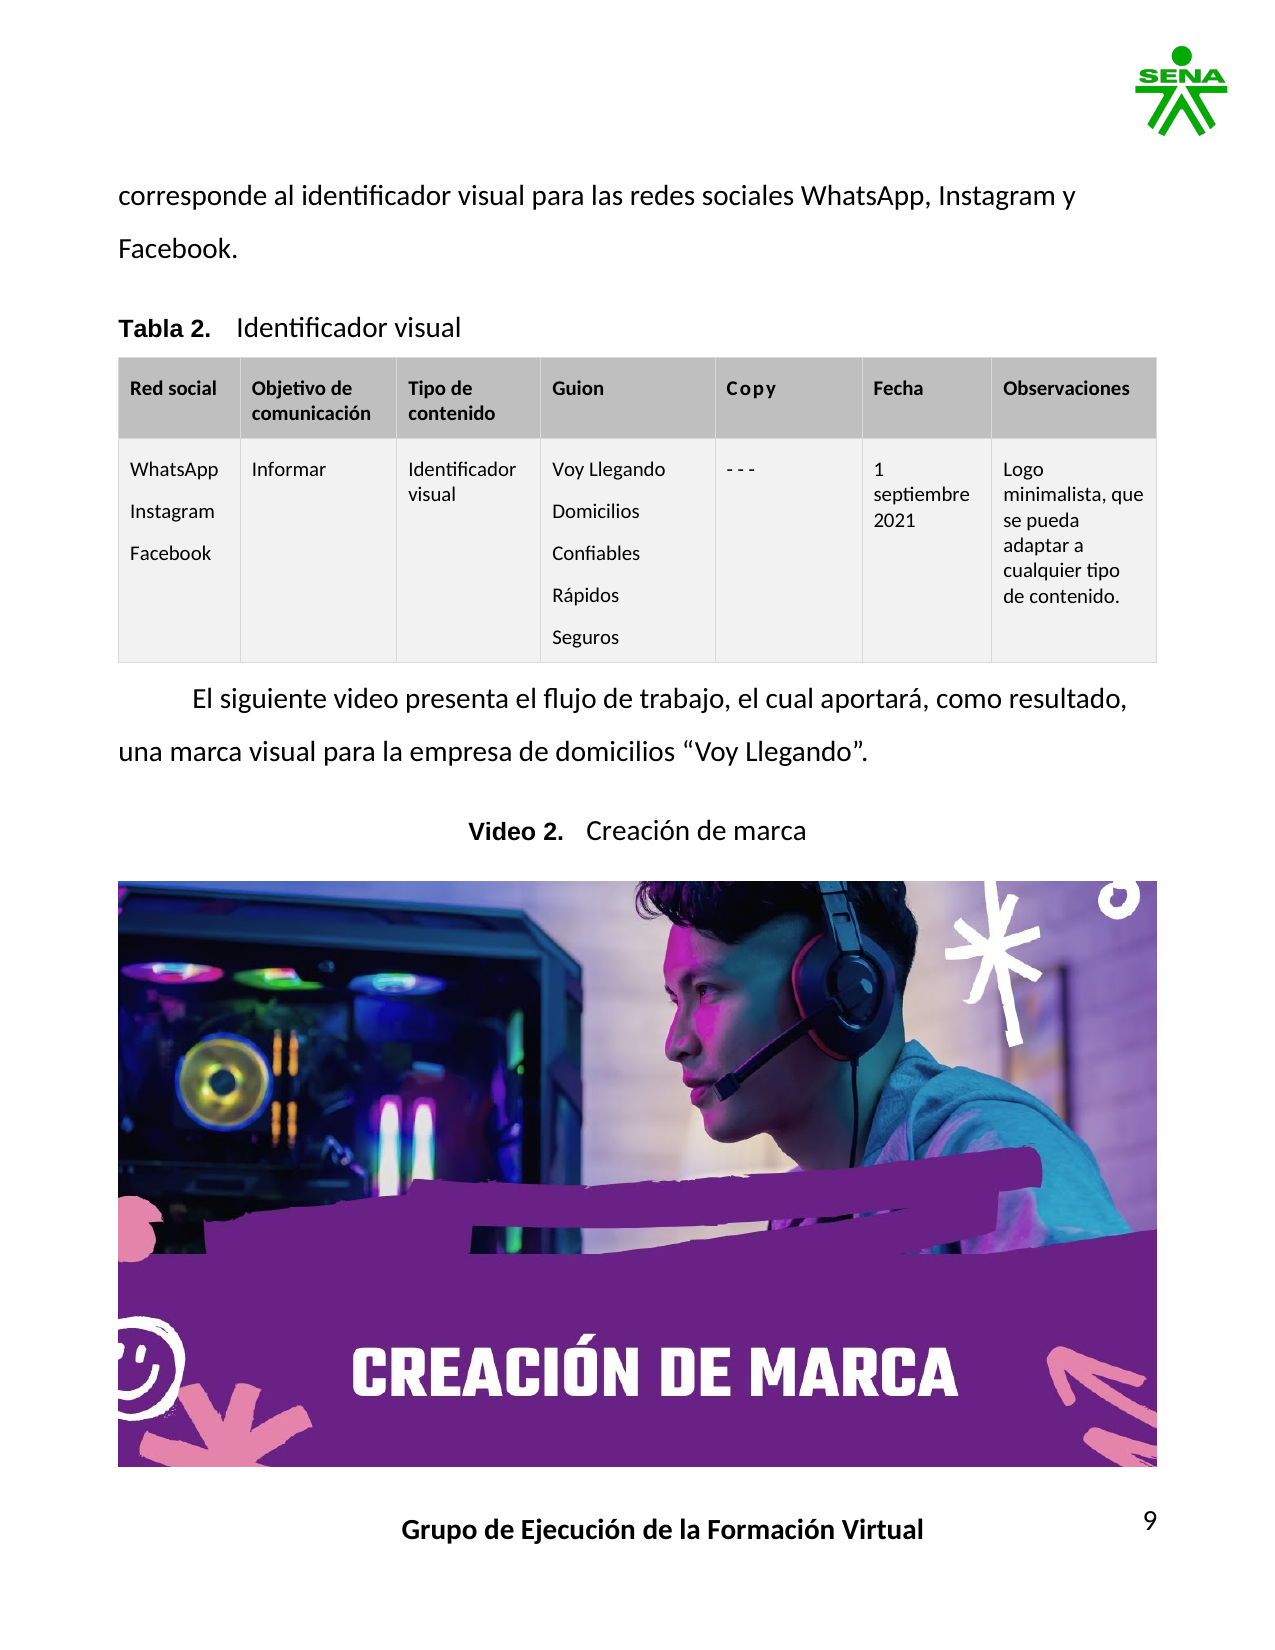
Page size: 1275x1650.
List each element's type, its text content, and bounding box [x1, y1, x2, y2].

text Creación de marca [118, 812, 1157, 847]
text El siguiente video presenta el flujo de trabajo, el cual aportará, como resultado, una marca visual para la empresa de domicilios “Voy Llegando”. [118, 680, 1157, 769]
table_header Fecha [863, 358, 991, 438]
text Identificador visual [118, 309, 1157, 345]
table_header Observaciones [992, 358, 1156, 438]
table_cell Identificador visual [397, 439, 540, 662]
table_cell Informar [241, 439, 396, 662]
table_header Red social [119, 358, 240, 438]
table_header Objetivo de comunicación [241, 358, 396, 438]
table_header Guion [541, 358, 715, 438]
table_cell - - - [716, 439, 862, 662]
table_cell 1 septiembre 2021 [863, 439, 991, 662]
picture [1135, 46, 1228, 136]
table_cell WhatsApp Instagram Facebook [119, 439, 240, 662]
table_cell Voy Llegando Domicilios Confiables Rápidos Seguros [541, 439, 715, 662]
table_header Tipo de contenido [397, 358, 540, 438]
table_header Copy [716, 358, 862, 438]
table_cell Logo minimalista, que se pueda adaptar a cualquier tipo de contenido. [992, 439, 1156, 662]
picture [118, 881, 1157, 1467]
